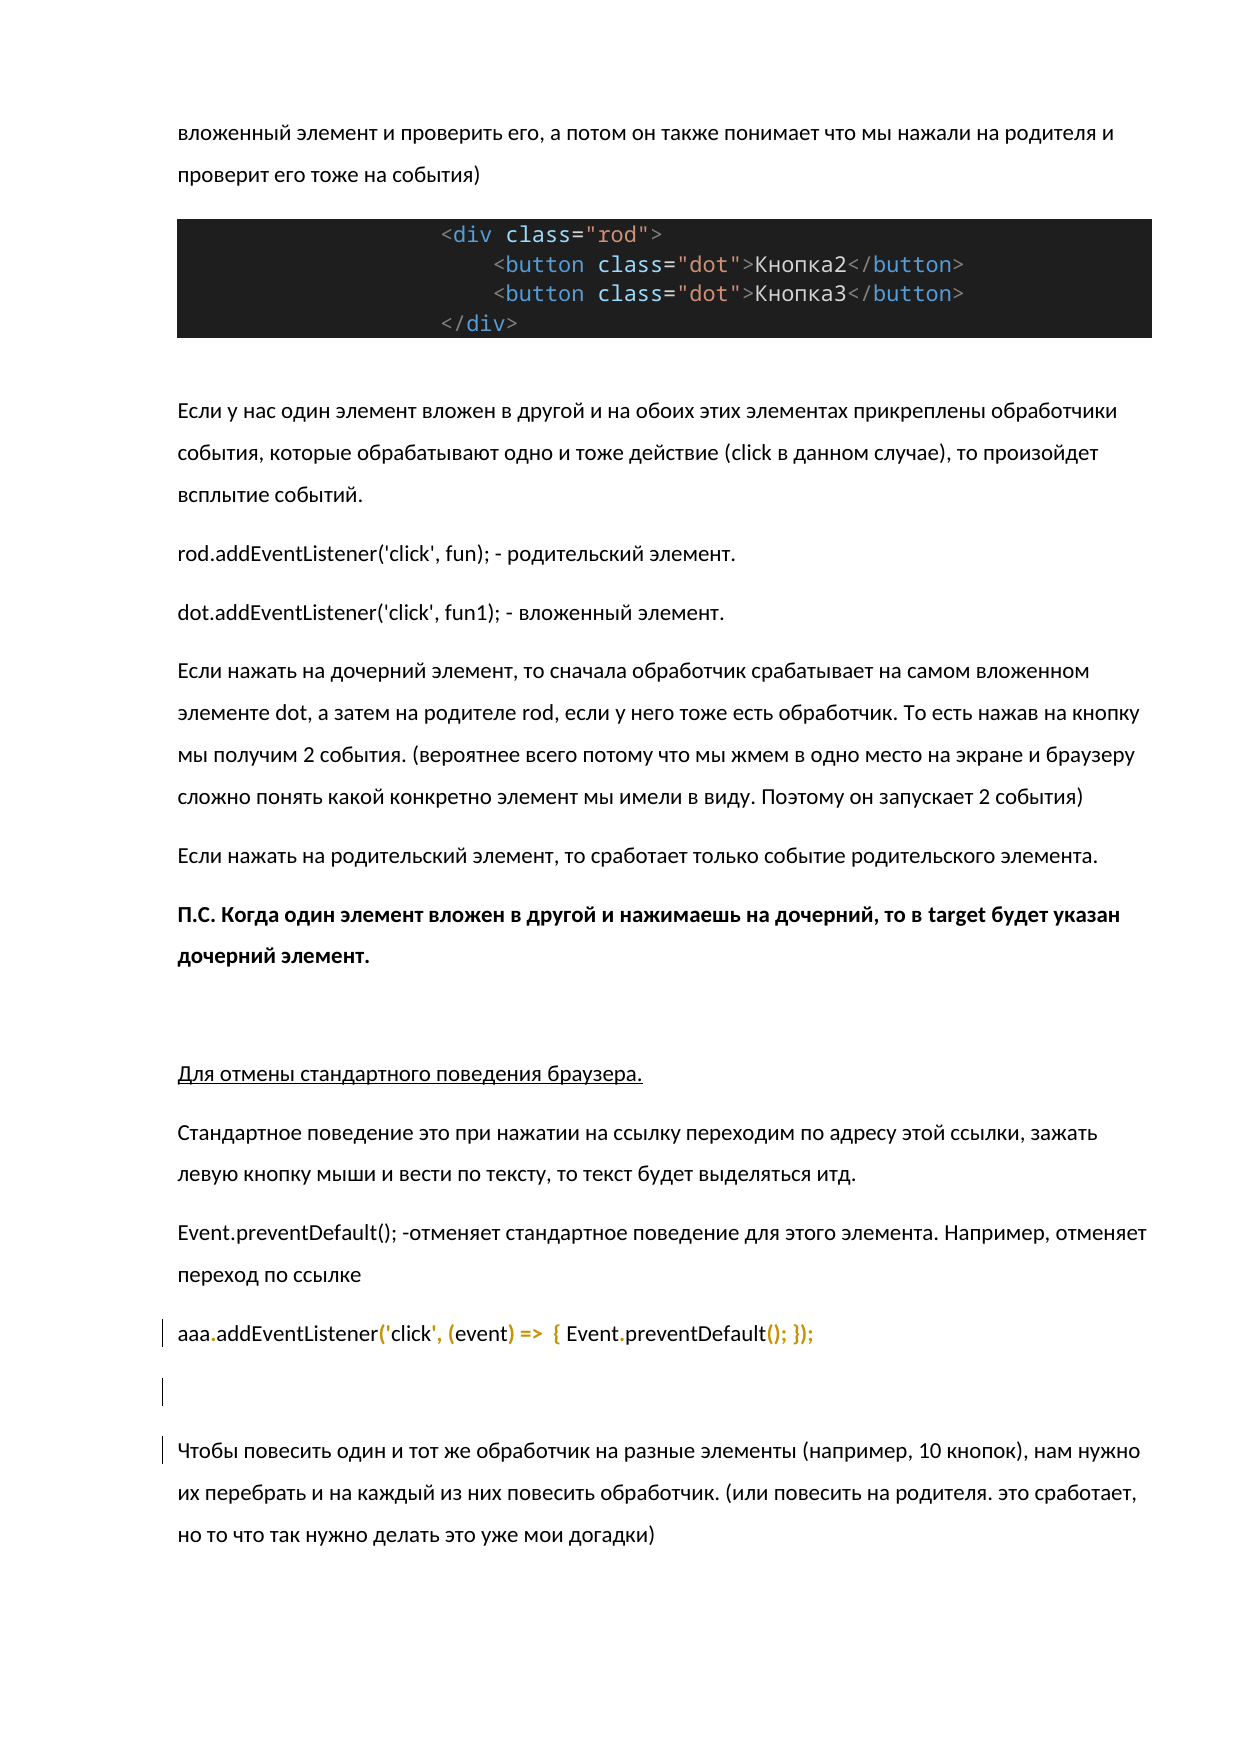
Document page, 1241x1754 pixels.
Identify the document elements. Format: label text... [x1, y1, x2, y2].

text <button class="dot">Кнопка3</button> [177, 278, 1152, 308]
text Чтобы повесить один и тот же обработчик на разные элементы (например, 10 кнопок), нам нужно их перебрать и на каждый из них повесить обработчик. (или повесить на родителя. это сработает, но то что так нужно делать это уже мои догадки) [177, 1436, 1152, 1548]
text Если нажать на родительский элемент, то сработает только событие родительского элемента. [177, 841, 1152, 869]
text П.С. Когда один элемент вложен в другой и нажимаешь на дочерний, то в target будет указан дочерний элемент. [177, 900, 1152, 970]
text Если нажать на дочерний элемент, то сначала обработчик срабатывает на самом вложенном элементе dot, а затем на родителе rod, если у него тоже есть обработчик. То есть нажав на кнопку мы получим 2 события. (вероятнее всего потому что мы жмем в одно место на экране и браузеру сложно понять какой конкретно элемент мы имели в виду. Поэтому он запускает 2 события) [177, 656, 1152, 810]
text Если у нас один элемент вложен в другой и на обоих этих элементах прикреплены обработчики события, которые обрабатывают одно и тоже действие (click в данном случае), то произойдет всплытие событий. [177, 397, 1152, 508]
text <div class="rod"> [177, 219, 1152, 248]
text dot.addEventListener('click', fun1); - вложенный элемент. [177, 598, 1152, 626]
text aaa.addEventListener('click', (event) => { Event.preventDefault(); }); [177, 1319, 1152, 1347]
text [177, 118, 1152, 188]
text Event.preventDefault(); -отменяет стандартное поведение для этого элемента. Например, отменяет переход по ссылке [177, 1218, 1152, 1288]
text </div> [177, 308, 1152, 338]
text Для отмены стандартного поведения браузера. [177, 1059, 1152, 1087]
text rod.addEventListener('click', fun); - родительский элемент. [177, 539, 1152, 567]
text Стандартное поведение это при нажатии на ссылку переходим по адресу этой ссылки, зажать левую кнопку мыши и вести по тексту, то текст будет выделяться итд. [177, 1118, 1152, 1188]
text <button class="dot">Кнопка2</button> [177, 248, 1152, 278]
